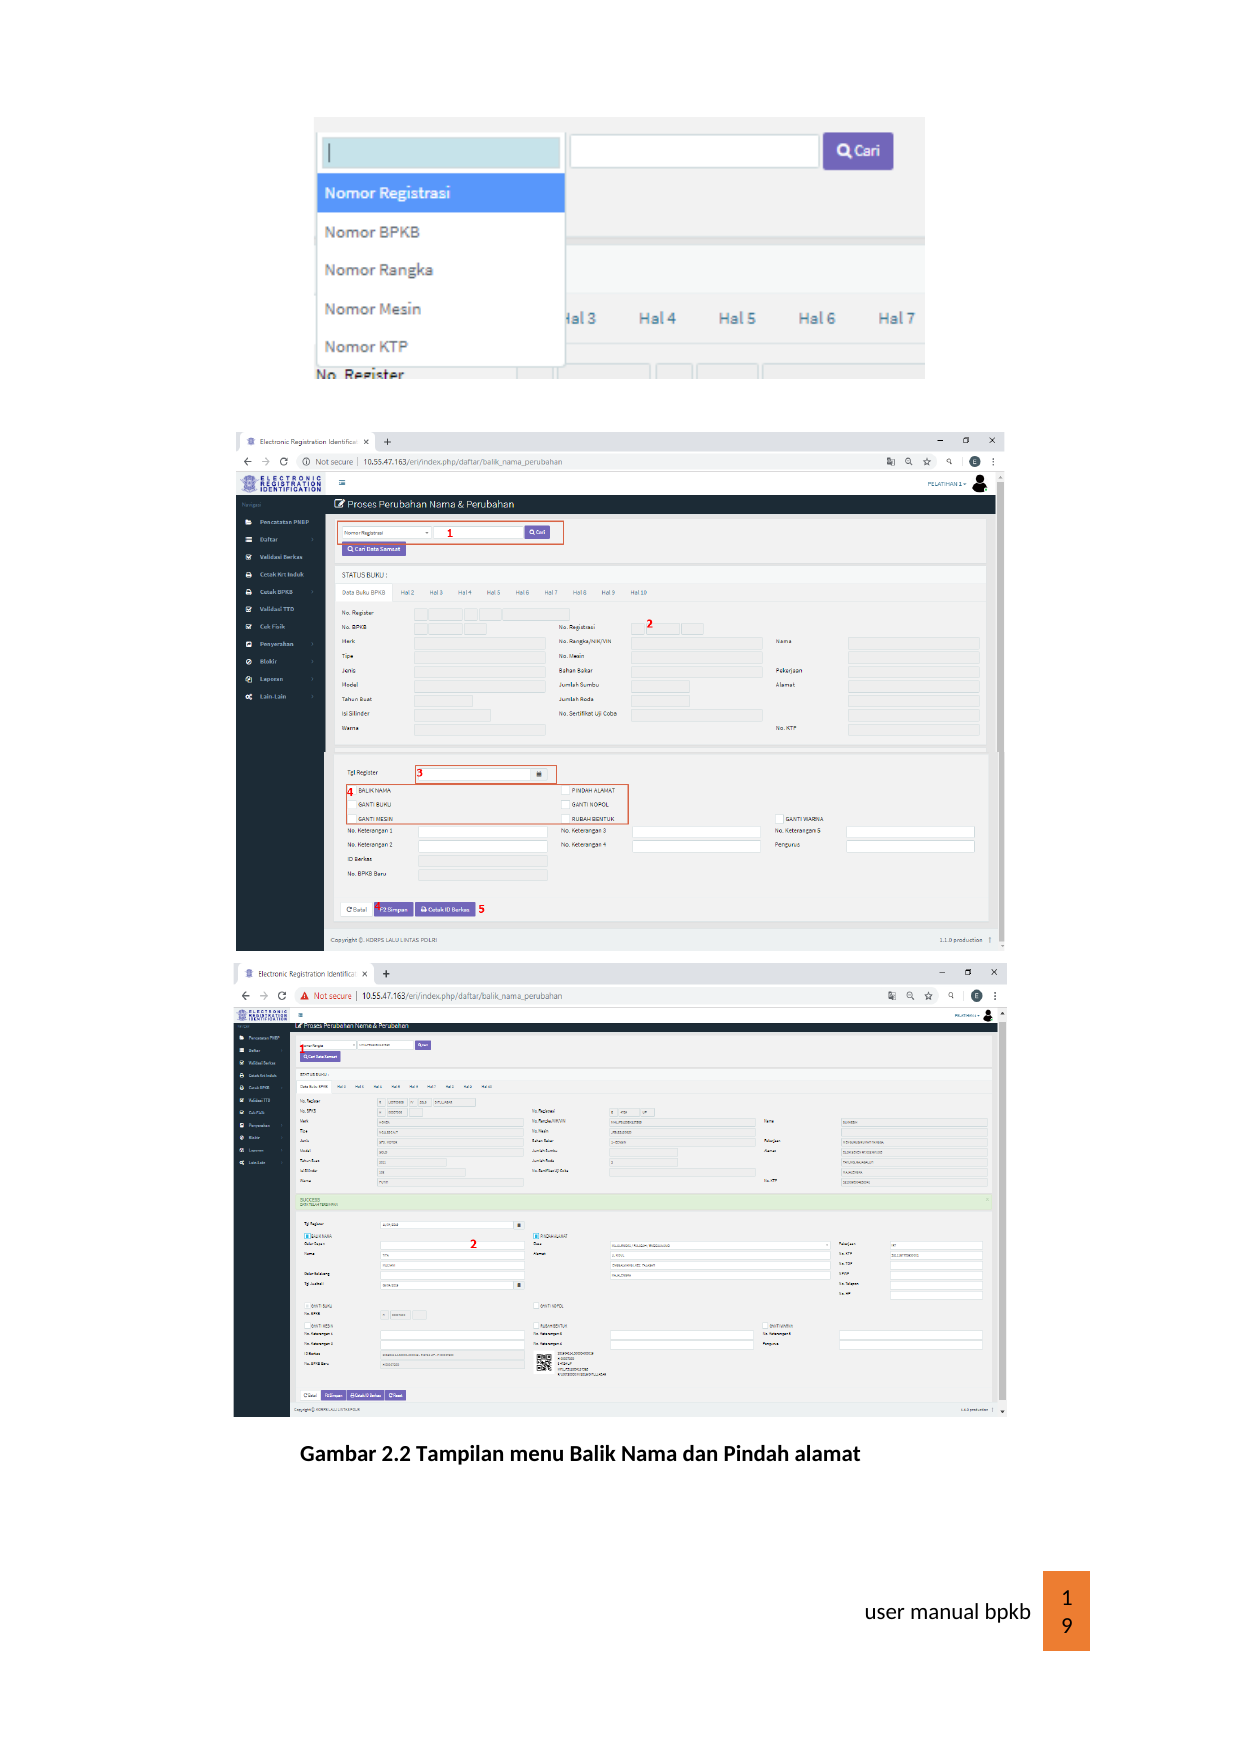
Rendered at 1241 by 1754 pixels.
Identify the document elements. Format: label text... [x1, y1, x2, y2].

picture [313, 117, 925, 379]
text Gambar 2.2 Tampilan menu Balik Nama dan Pindah alamat [225, 1439, 1090, 1467]
picture [233, 963, 1007, 1417]
picture [236, 432, 1005, 953]
